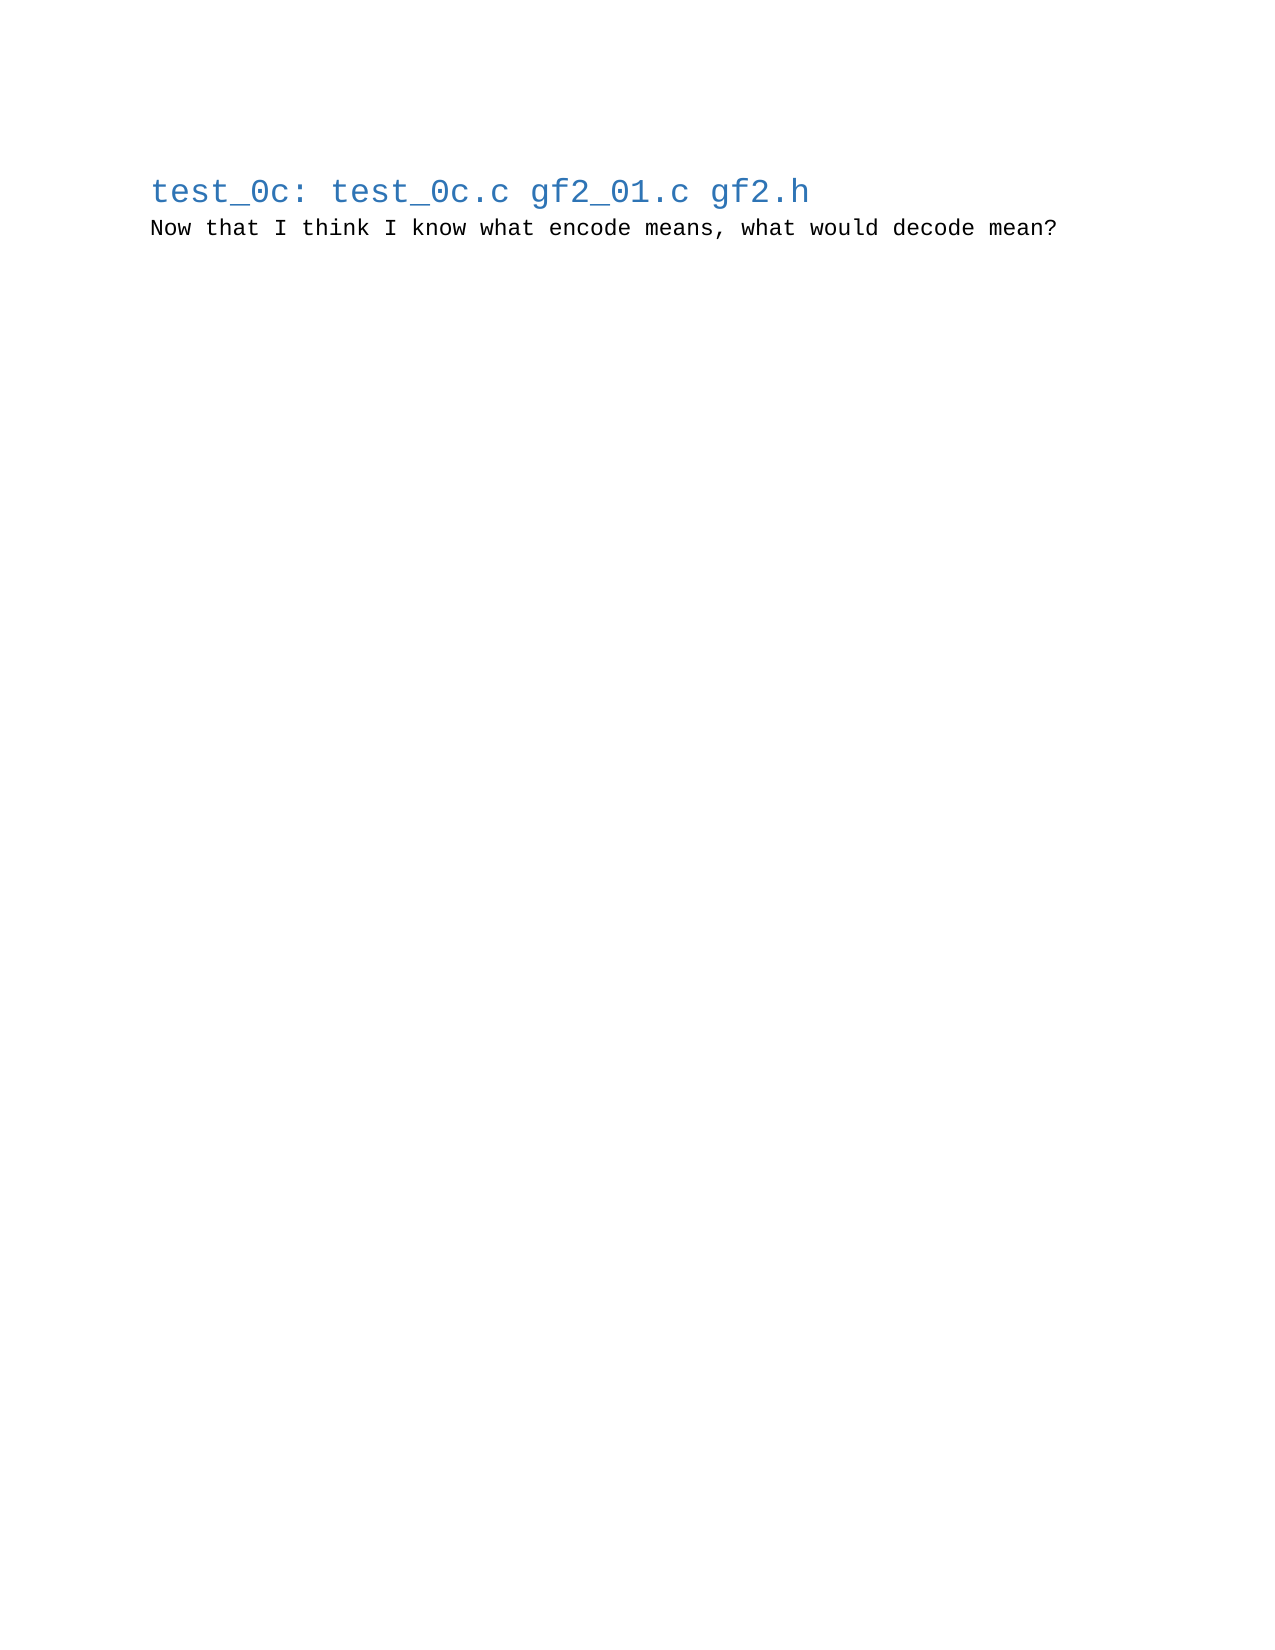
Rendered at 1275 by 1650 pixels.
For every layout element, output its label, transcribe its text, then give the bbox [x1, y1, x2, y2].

text Now that I think I know what encode means, what would decode mean? [150, 216, 1125, 242]
subtitle test_0c: test_0c.c gf2_01.c gf2.h [150, 175, 1125, 213]
